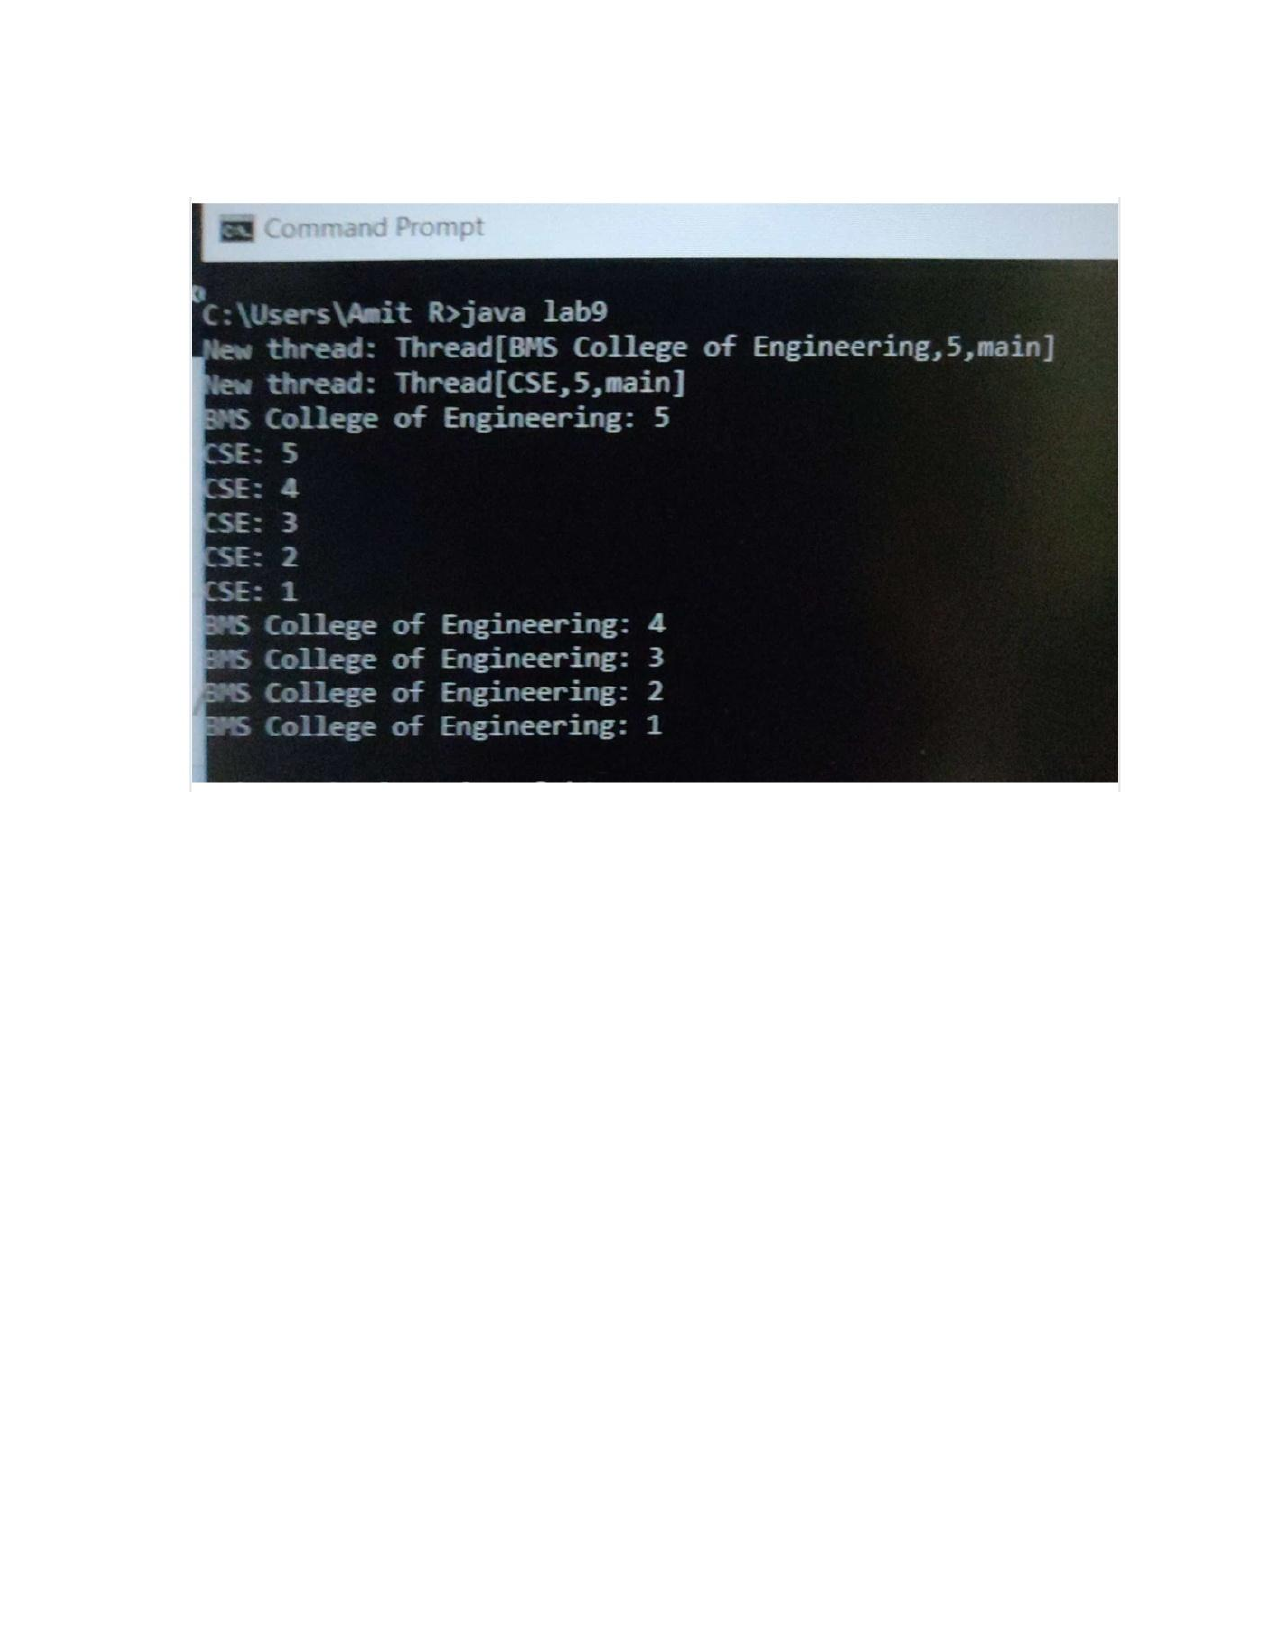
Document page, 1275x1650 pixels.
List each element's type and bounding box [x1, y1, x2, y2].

picture [150, 197, 1125, 792]
